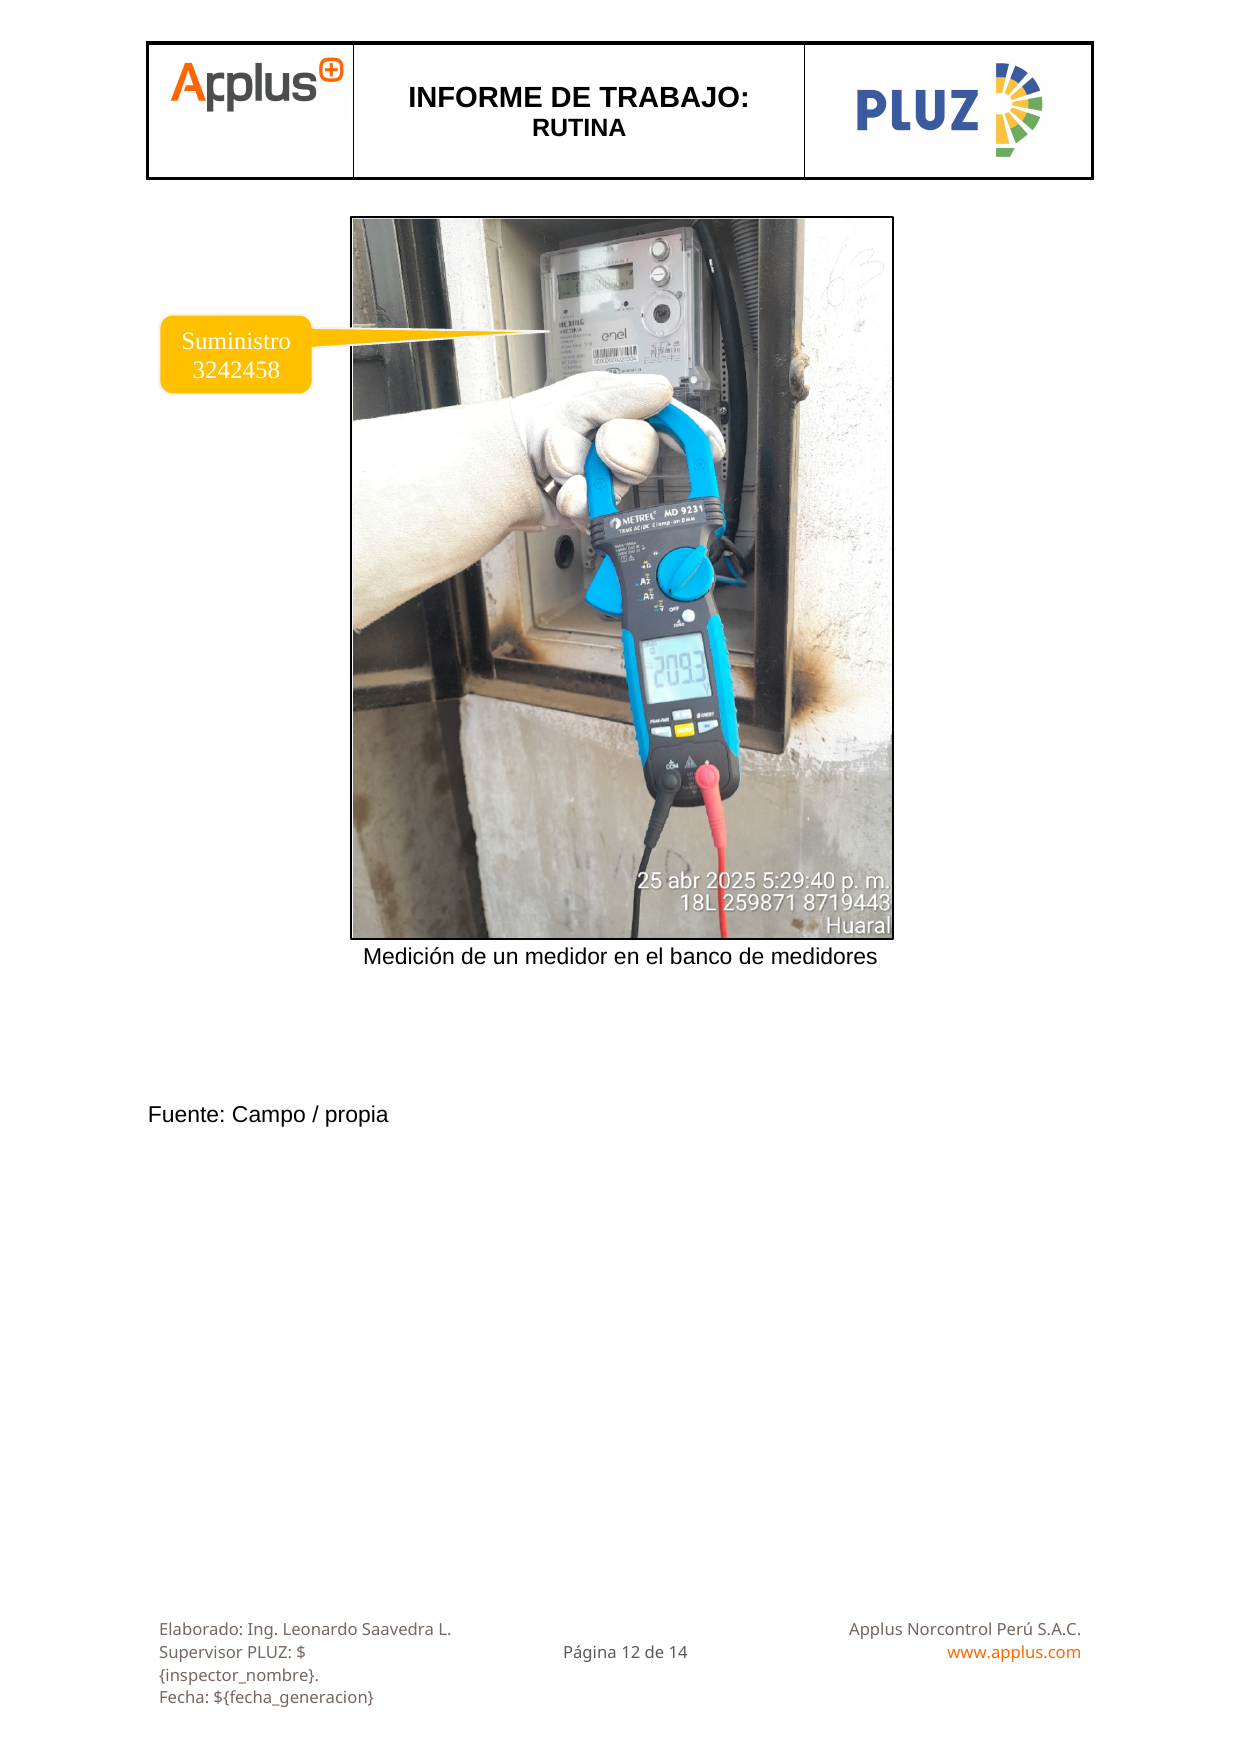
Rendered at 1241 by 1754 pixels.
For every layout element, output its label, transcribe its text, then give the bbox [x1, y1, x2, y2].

picture [353, 219, 892, 937]
text Fuente: Campo / propia [148, 1101, 1092, 1127]
picture [847, 50, 1050, 165]
picture [165, 55, 348, 120]
text Medición de un medidor en el banco de medidores [148, 943, 1092, 969]
